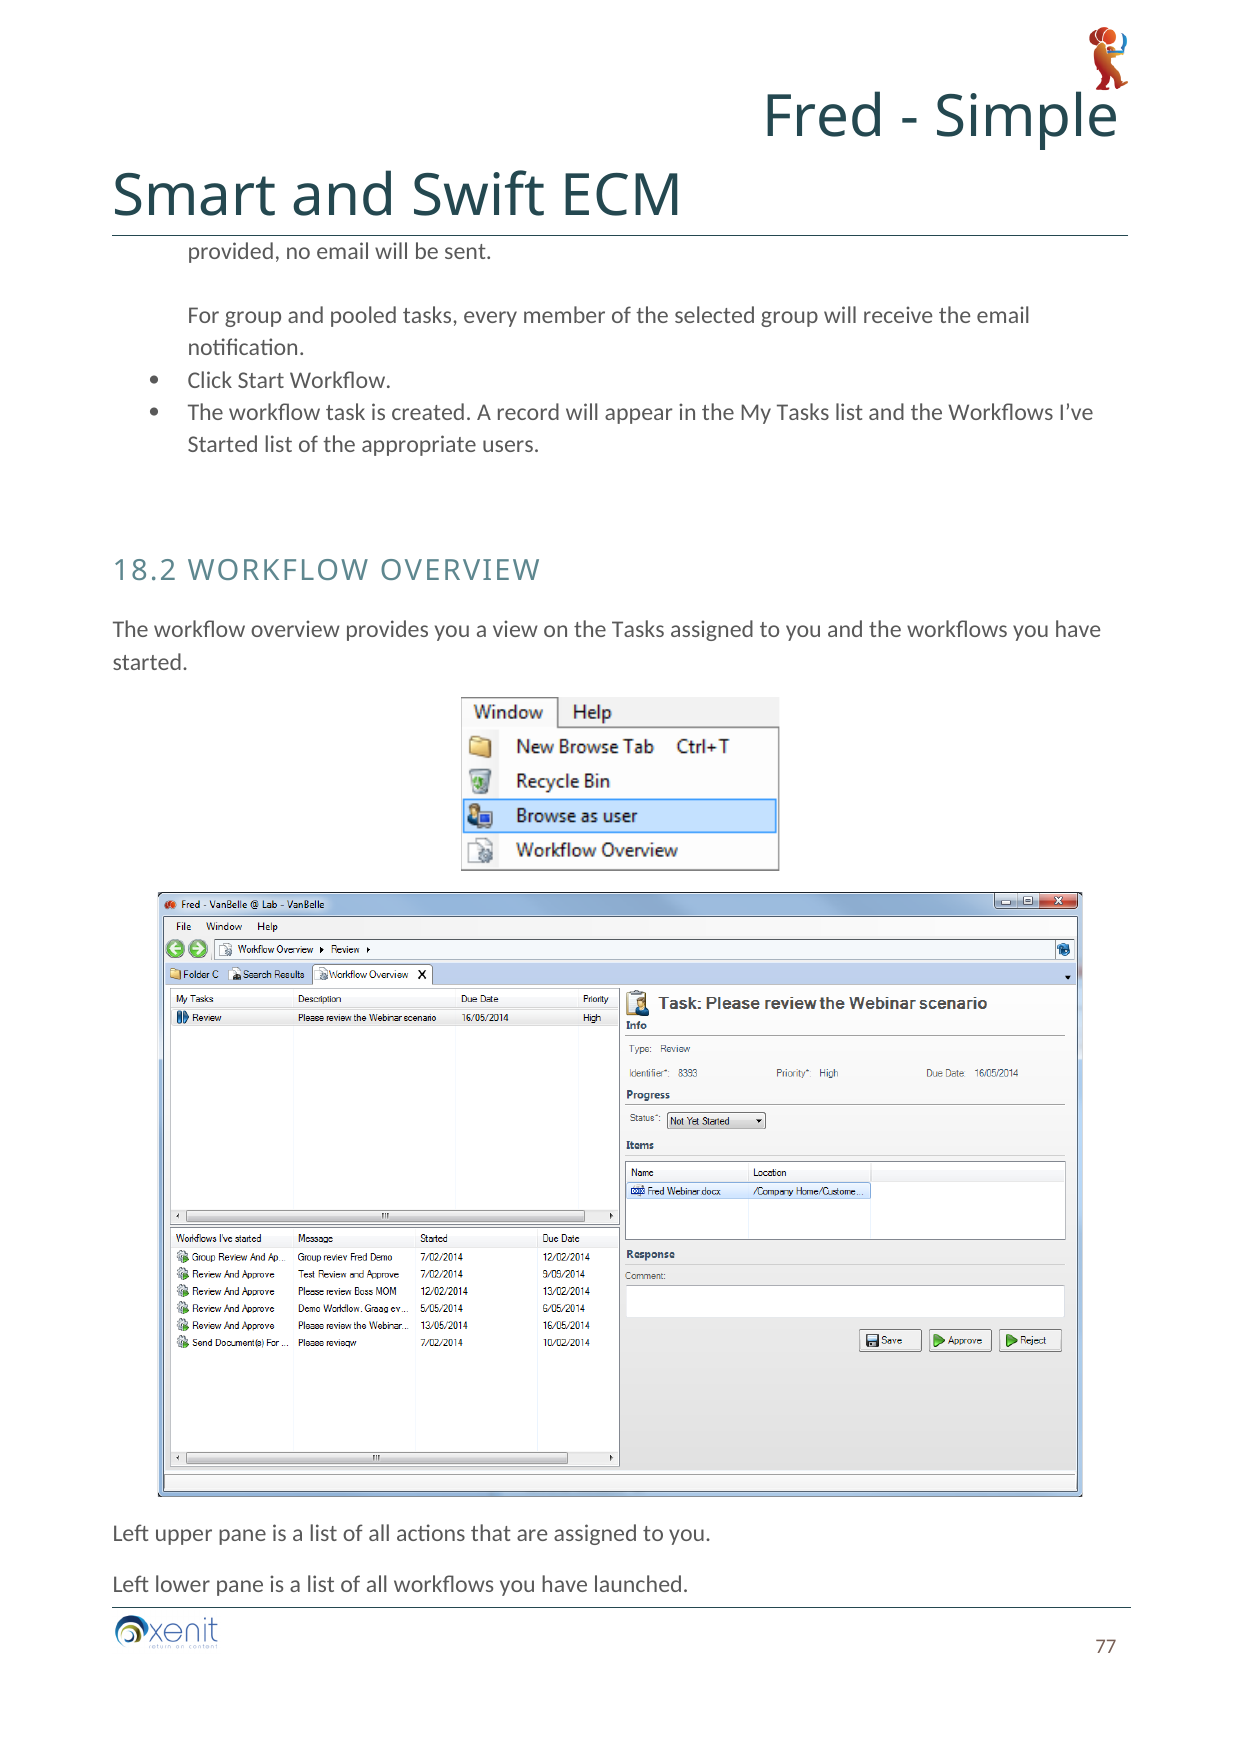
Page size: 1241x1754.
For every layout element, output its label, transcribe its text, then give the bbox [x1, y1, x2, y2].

text Left lower pane is a list of all workflows you have launched. [112, 1569, 1128, 1598]
text Left upper pane is a list of all actions that are assigned to you. [112, 1518, 1128, 1547]
text The workflow overview provides you a view on the Tasks assigned to you and the workflows you have started. [112, 614, 1128, 676]
picture [461, 697, 780, 871]
picture [112, 1610, 222, 1654]
subtitle Workflow overview [112, 550, 1128, 589]
list Click Start Workflow. [150, 365, 1128, 394]
list The workflow task is created. A record will appear in the My Tasks list and the Workflows I’ve Started list of the appropriate users. [150, 397, 1128, 458]
picture [157, 892, 1083, 1497]
picture [1087, 25, 1130, 94]
